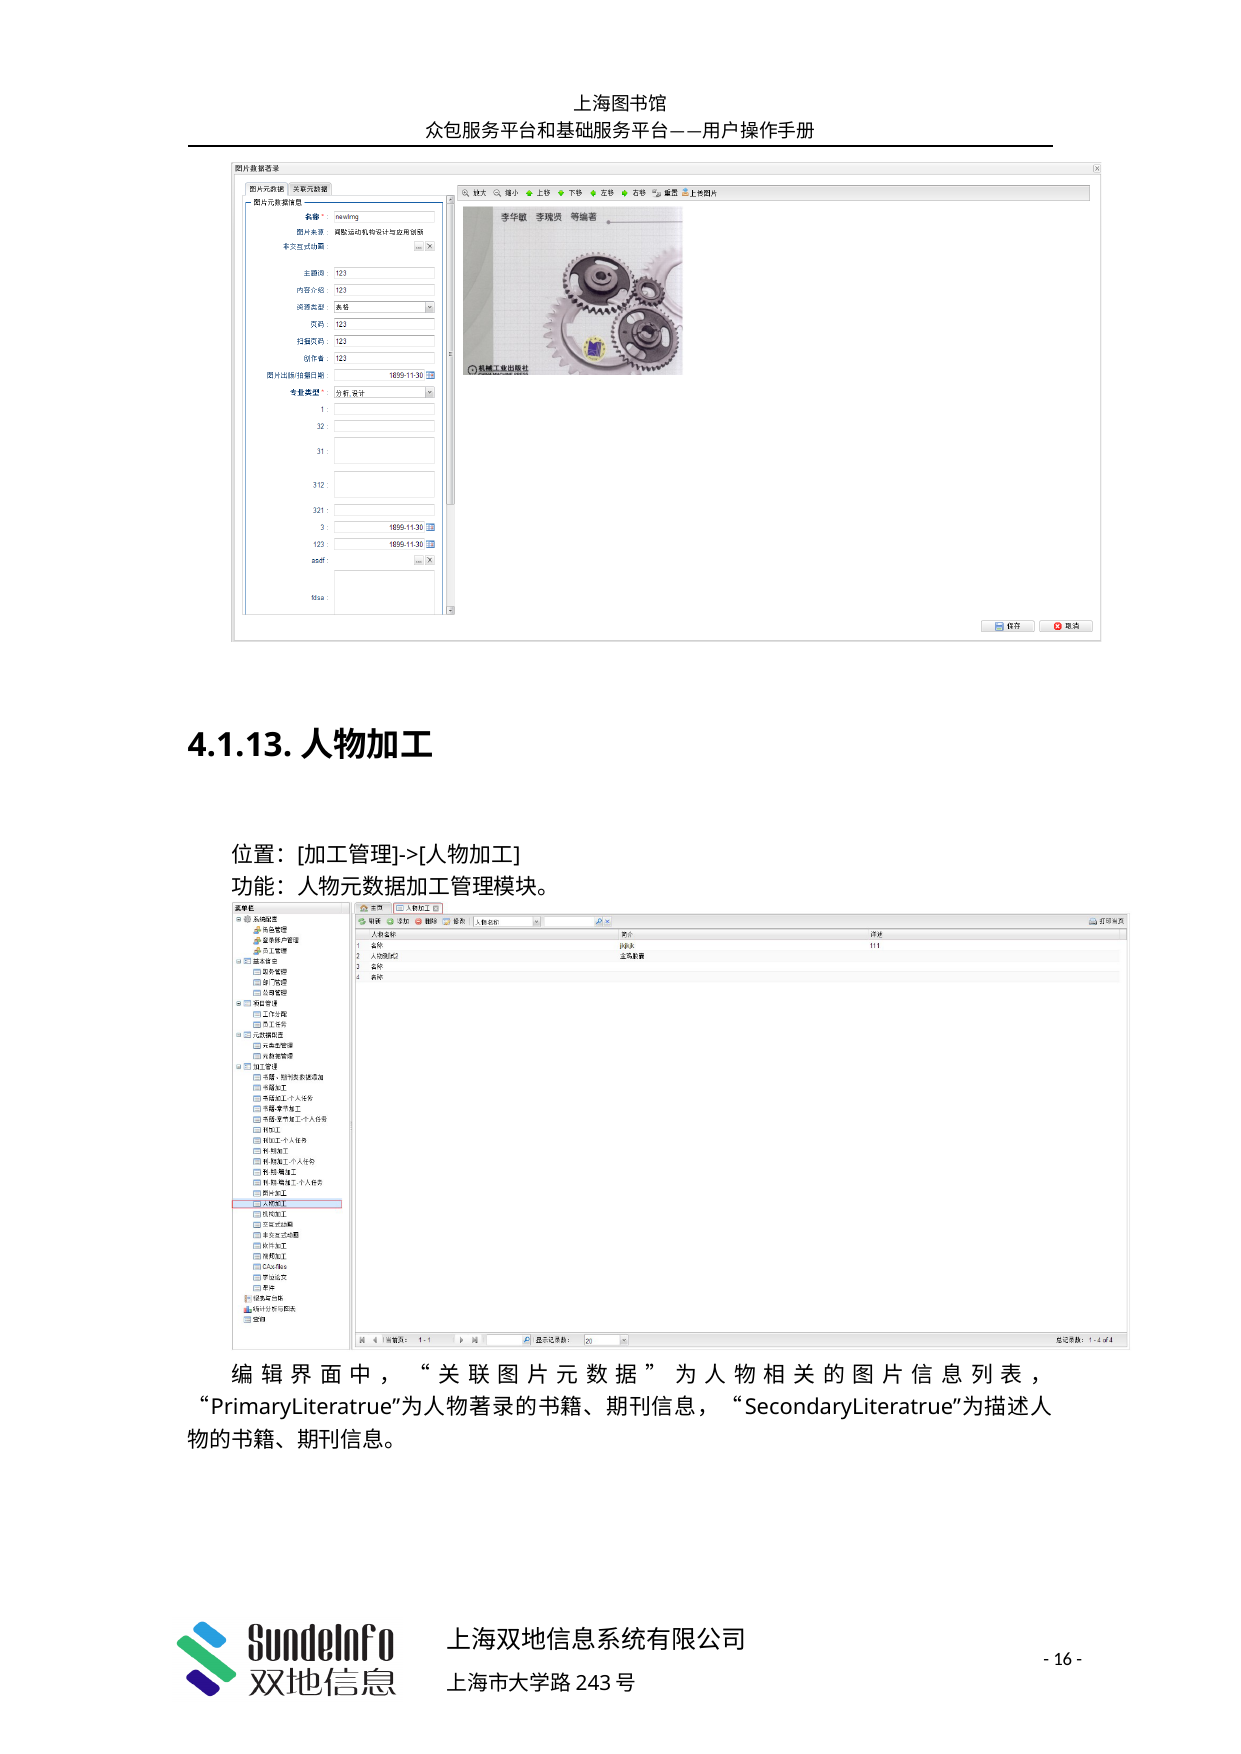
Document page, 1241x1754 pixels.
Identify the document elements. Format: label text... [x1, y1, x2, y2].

text 位置：[加工管理]->[人物加工] [187, 836, 1053, 869]
text 编辑界面中，“关联图片元数据”为人物相关的图片信息列表，“PrimaryLiteratrue”为人物著录的书籍、期刊信息，“SecondaryLiteratrue”为描述人物的书籍、期刊信息。 [187, 1356, 1053, 1454]
picture [231, 162, 1102, 642]
subtitle 人物加工 [187, 709, 1053, 774]
picture [231, 901, 1132, 1352]
text 功能：人物元数据加工管理模块。 [187, 869, 1053, 901]
picture [172, 1615, 403, 1702]
